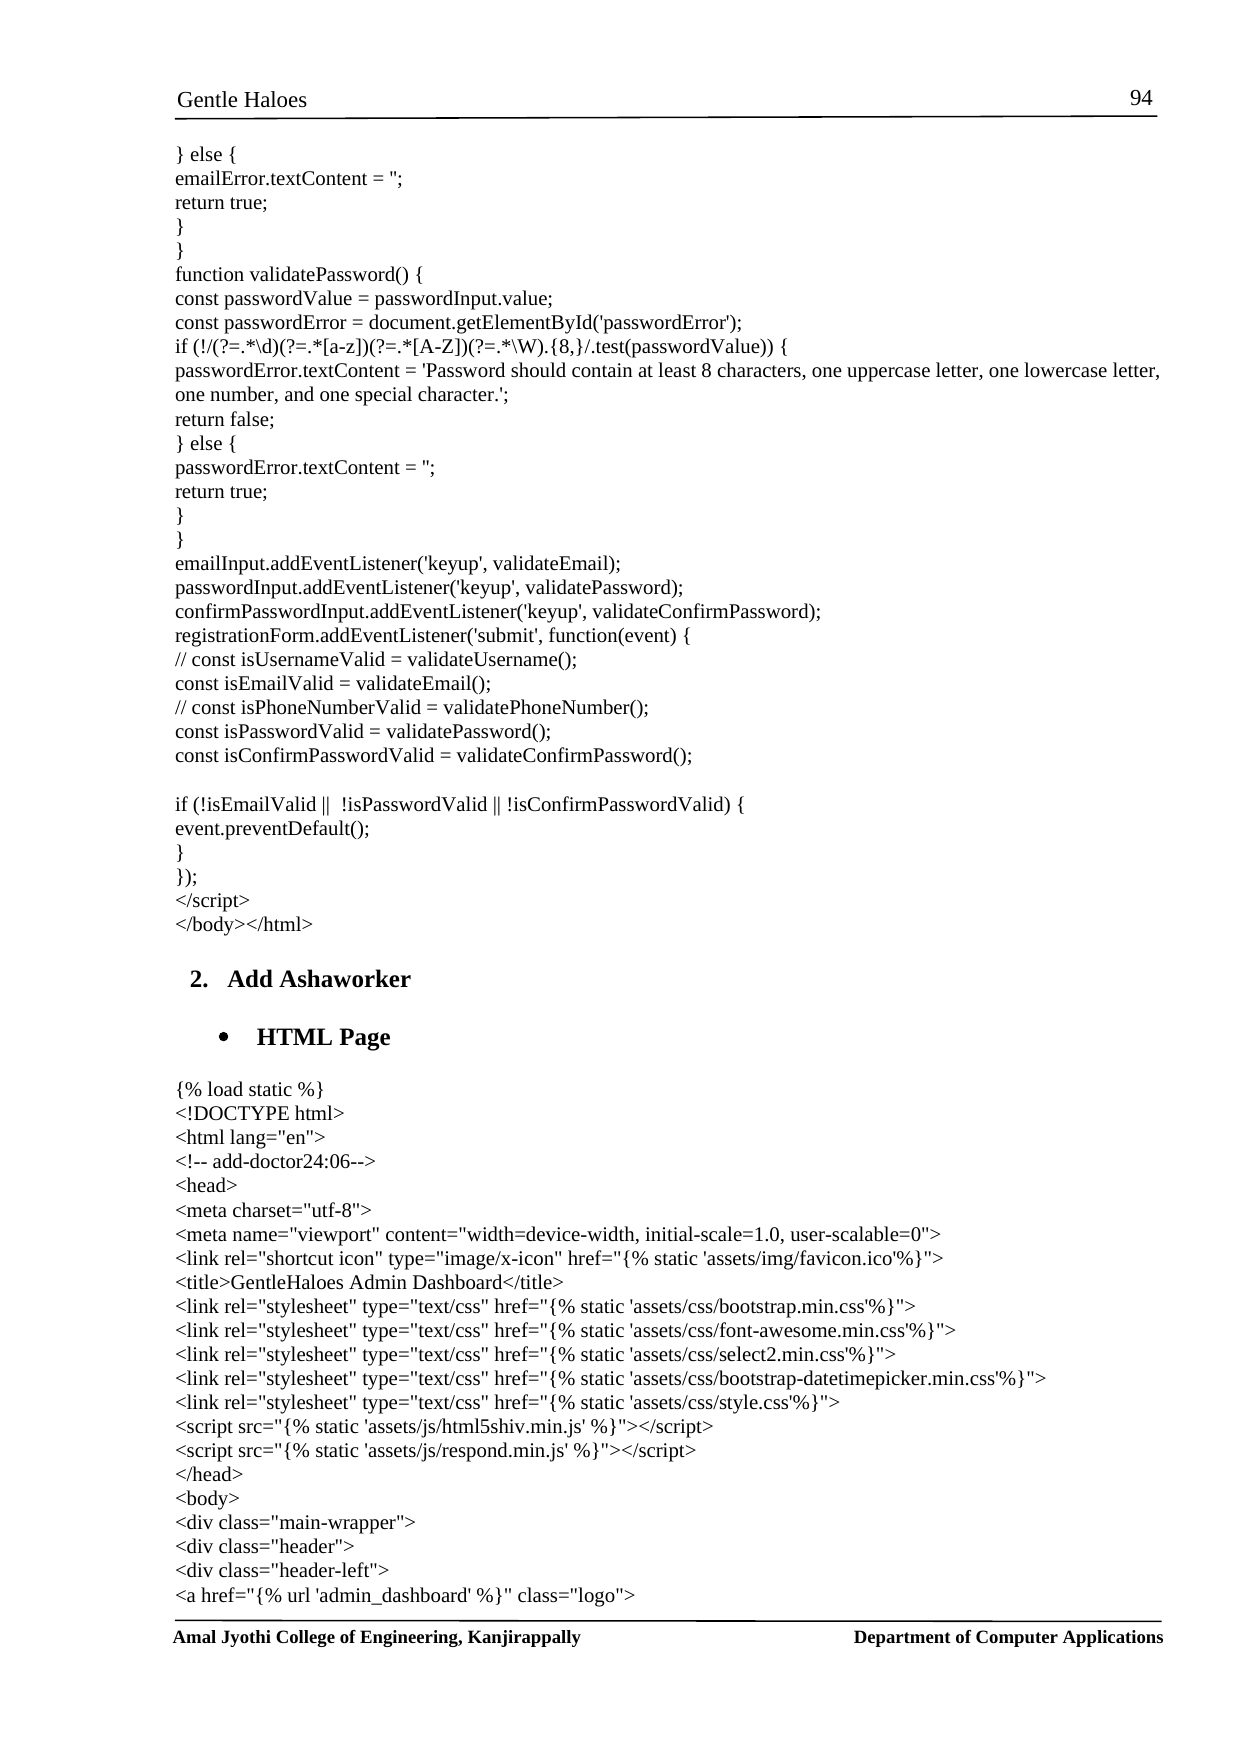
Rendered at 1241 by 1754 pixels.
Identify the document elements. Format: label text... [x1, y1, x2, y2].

text emailInput.addEventListener('keyup', validateEmail); [175, 551, 1162, 575]
text <body> [175, 1486, 1162, 1510]
text const passwordError = document.getElementById('passwordError'); [175, 310, 1162, 334]
text passwordError.textContent = ''; [175, 454, 1162, 479]
text <title>GentleHaloes Admin Dashboard</title> [175, 1270, 1162, 1294]
text } else { [175, 431, 1162, 454]
text if (!isEmailValid || !isPasswordValid || !isConfirmPasswordValid) { [175, 791, 1162, 816]
text confirmPasswordInput.addEventListener('keyup', validateConfirmPassword); [175, 599, 1162, 623]
text passwordError.textContent = 'Password should contain at least 8 characters, one uppercase letter, one lowercase letter, one number, and one special character.'; [175, 358, 1162, 406]
text passwordInput.addEventListener('keyup', validatePassword); [175, 575, 1162, 599]
list Add Ashaworker [189, 964, 1162, 993]
text registrationForm.addEventListener('submit', function(event) { [175, 623, 1162, 647]
text } [175, 214, 1162, 238]
text </head> [175, 1462, 1162, 1486]
text {% load static %} [175, 1077, 1162, 1101]
text <div class="header"> [175, 1534, 1162, 1558]
text // const isPhoneNumberValid = validatePhoneNumber(); [175, 695, 1162, 719]
text <script src="{% static 'assets/js/html5shiv.min.js' %}"></script> [175, 1414, 1162, 1438]
text } [175, 503, 1162, 527]
text return true; [175, 479, 1162, 503]
text if (!/(?=.*\d)(?=.*[a-z])(?=.*[A-Z])(?=.*\W).{8,}/.test(passwordValue)) { [175, 334, 1162, 358]
text <!DOCTYPE html> [175, 1101, 1162, 1125]
text const isPasswordValid = validatePassword(); [175, 719, 1162, 743]
text <link rel="stylesheet" type="text/css" href="{% static 'assets/css/select2.min.css'%}"> [175, 1342, 1162, 1366]
text const passwordValue = passwordInput.value; [175, 286, 1162, 310]
text <head> [175, 1173, 1162, 1197]
text <meta name="viewport" content="width=device-width, initial-scale=1.0, user-scalable=0"> [175, 1222, 1162, 1246]
text const isConfirmPasswordValid = validateConfirmPassword(); [175, 743, 1162, 767]
text <meta charset="utf-8"> [175, 1197, 1162, 1222]
text function validatePassword() { [175, 262, 1162, 286]
text const isEmailValid = validateEmail(); [175, 671, 1162, 695]
text } [175, 839, 1162, 864]
text <link rel="stylesheet" type="text/css" href="{% static 'assets/css/bootstrap-datetimepicker.min.css'%}"> [175, 1366, 1162, 1390]
text <link rel="shortcut icon" type="image/x-icon" href="{% static 'assets/img/favicon.ico'%}"> [175, 1246, 1162, 1270]
text <div class="main-wrapper"> [175, 1510, 1162, 1534]
text // const isUsernameValid = validateUsername(); [175, 647, 1162, 671]
text <link rel="stylesheet" type="text/css" href="{% static 'assets/css/bootstrap.min.css'%}"> [175, 1294, 1162, 1318]
text <link rel="stylesheet" type="text/css" href="{% static 'assets/css/style.css'%}"> [175, 1390, 1162, 1414]
text } [175, 527, 1162, 551]
text </script> [175, 888, 1162, 912]
text event.preventDefault(); [175, 816, 1162, 839]
text }); [175, 864, 1162, 888]
text emailError.textContent = ''; [175, 166, 1162, 190]
text <html lang="en"> [175, 1125, 1162, 1149]
text <div class="header-left"> [175, 1558, 1162, 1582]
text <script src="{% static 'assets/js/respond.min.js' %}"></script> [175, 1438, 1162, 1462]
text return false; [175, 406, 1162, 431]
text return true; [175, 190, 1162, 214]
text <!-- add-doctor24:06--> [175, 1149, 1162, 1173]
list HTML Page [219, 1022, 1162, 1051]
text </body></html> [175, 912, 1162, 936]
text <a href="{% url 'admin_dashboard' %}" class="logo"> [175, 1582, 1162, 1607]
text } else { [175, 142, 1162, 166]
text } [175, 238, 1162, 262]
text <link rel="stylesheet" type="text/css" href="{% static 'assets/css/font-awesome.min.css'%}"> [175, 1318, 1162, 1342]
